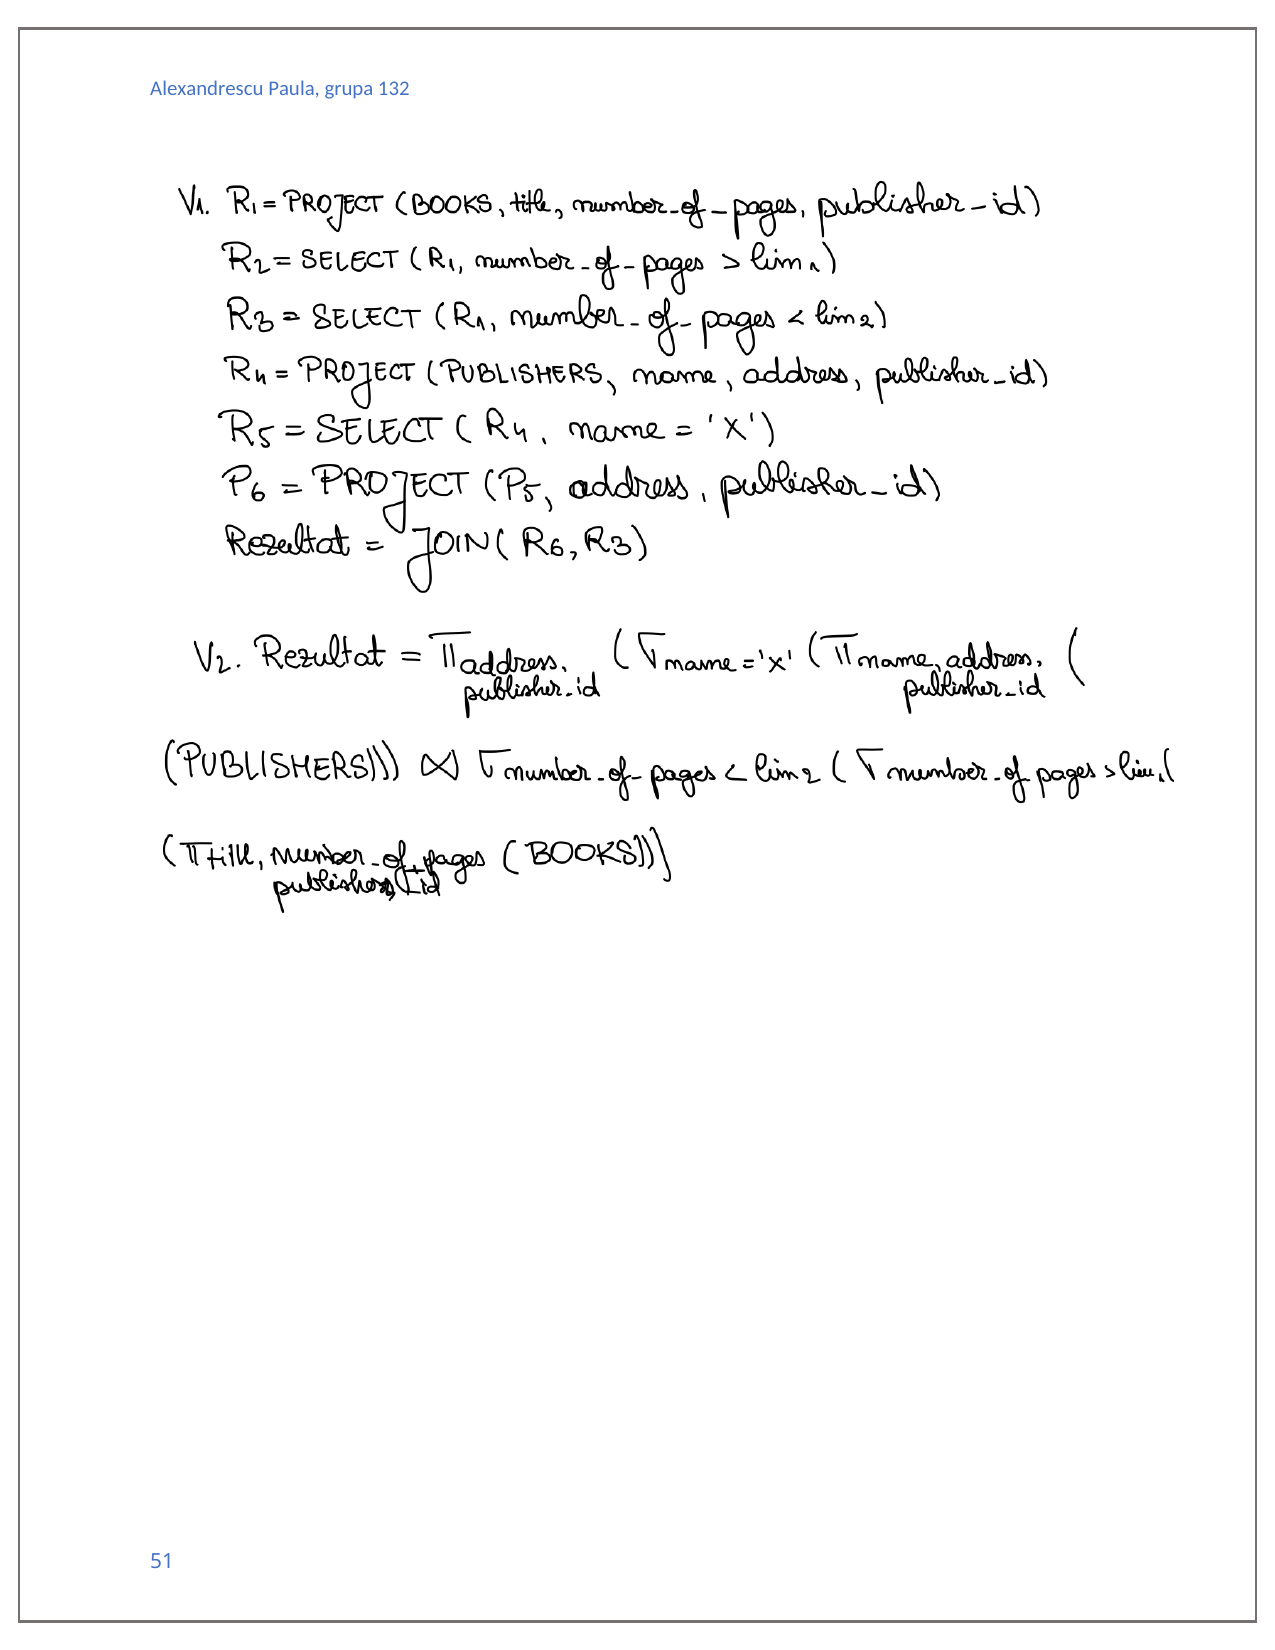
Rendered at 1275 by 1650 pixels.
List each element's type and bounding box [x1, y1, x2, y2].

picture [150, 150, 1174, 963]
